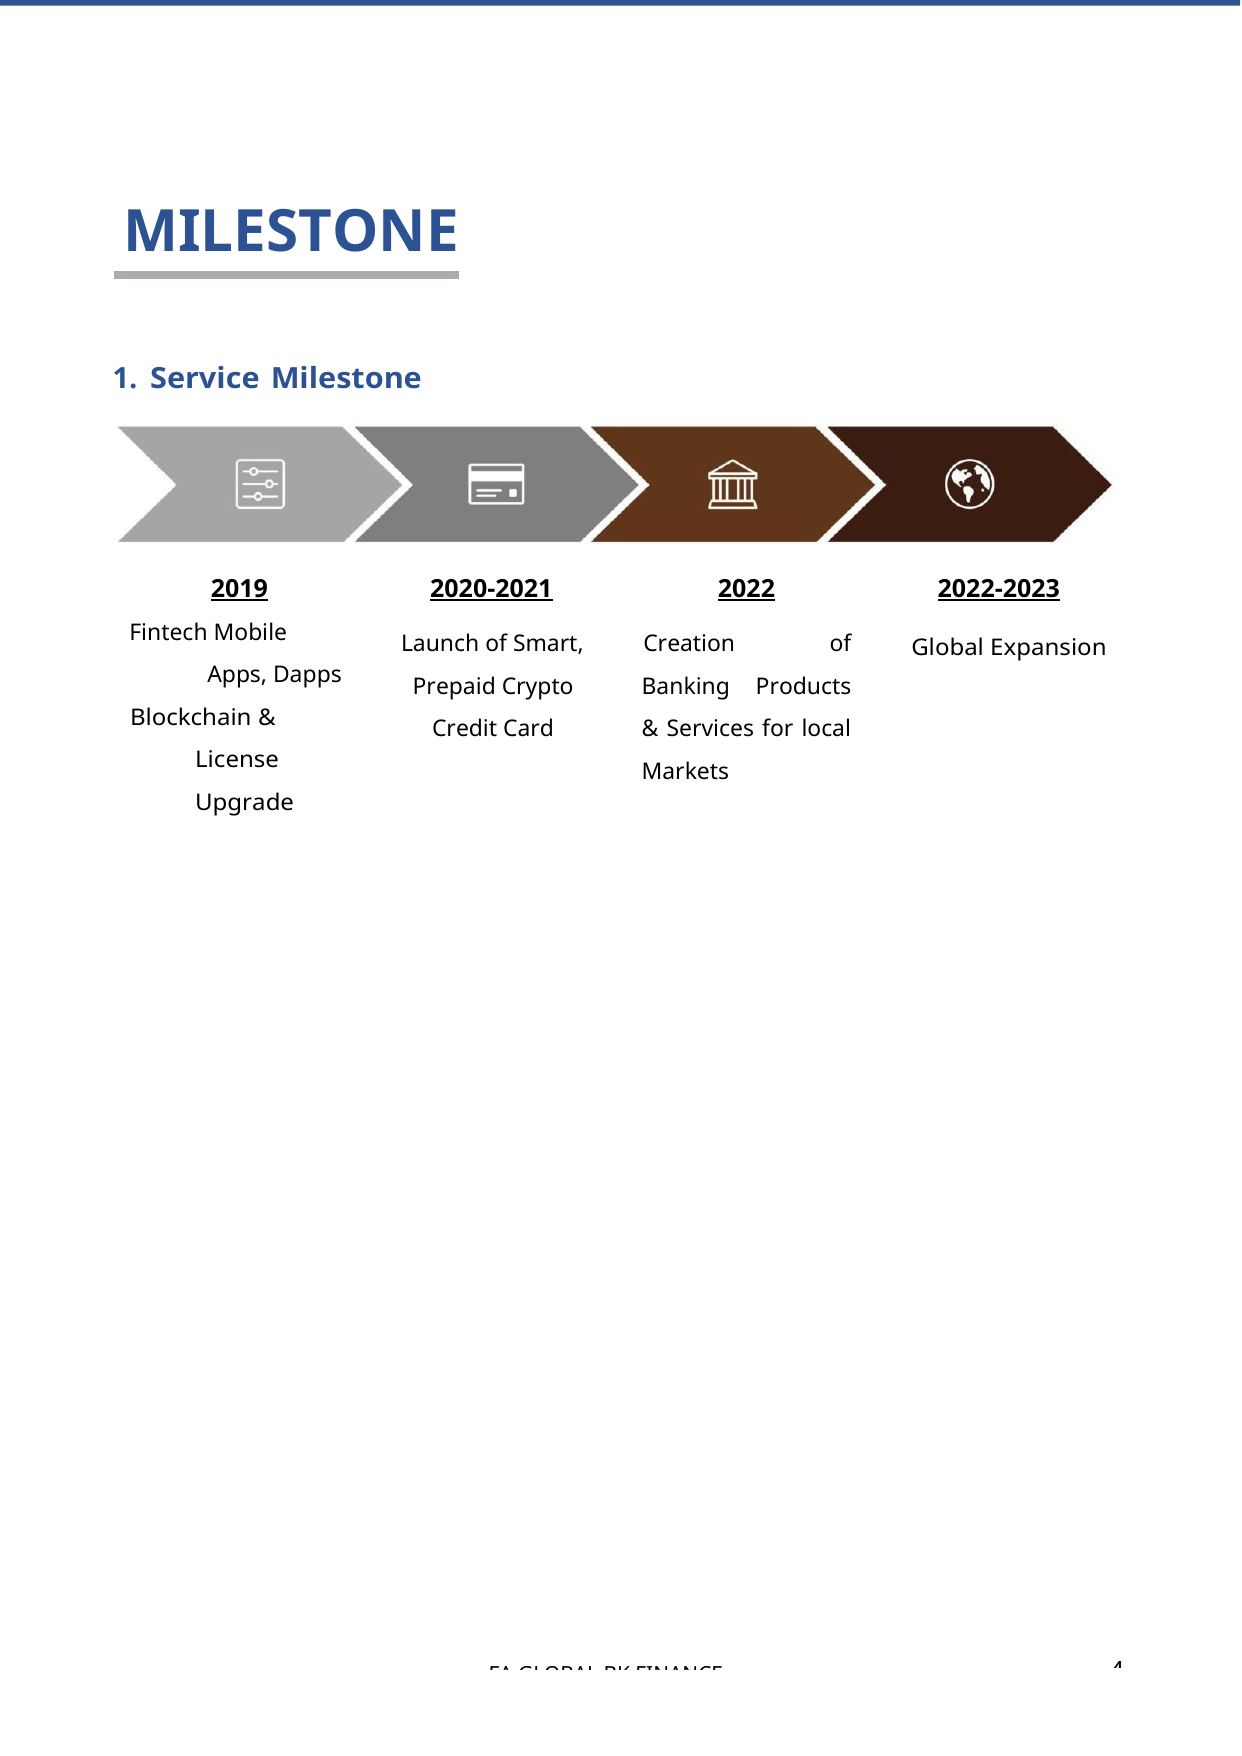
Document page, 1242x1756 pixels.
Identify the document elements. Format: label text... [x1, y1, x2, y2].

text Launch of Smart, Prepaid Crypto Credit Card [378, 627, 606, 743]
text Blockchain & License Upgrade [130, 701, 349, 817]
text Creation of Banking Products & Services for local Markets [641, 627, 851, 786]
picture [112, 423, 1120, 545]
text Global Expansion [911, 631, 1162, 662]
subtitle Service Milestone [112, 358, 1162, 397]
text Fintech Mobile Apps, Dapps [129, 616, 349, 689]
subtitle MILESTONE [123, 189, 1162, 269]
text 2019 2020-2021 2022 2022-2023 [211, 448, 1162, 605]
